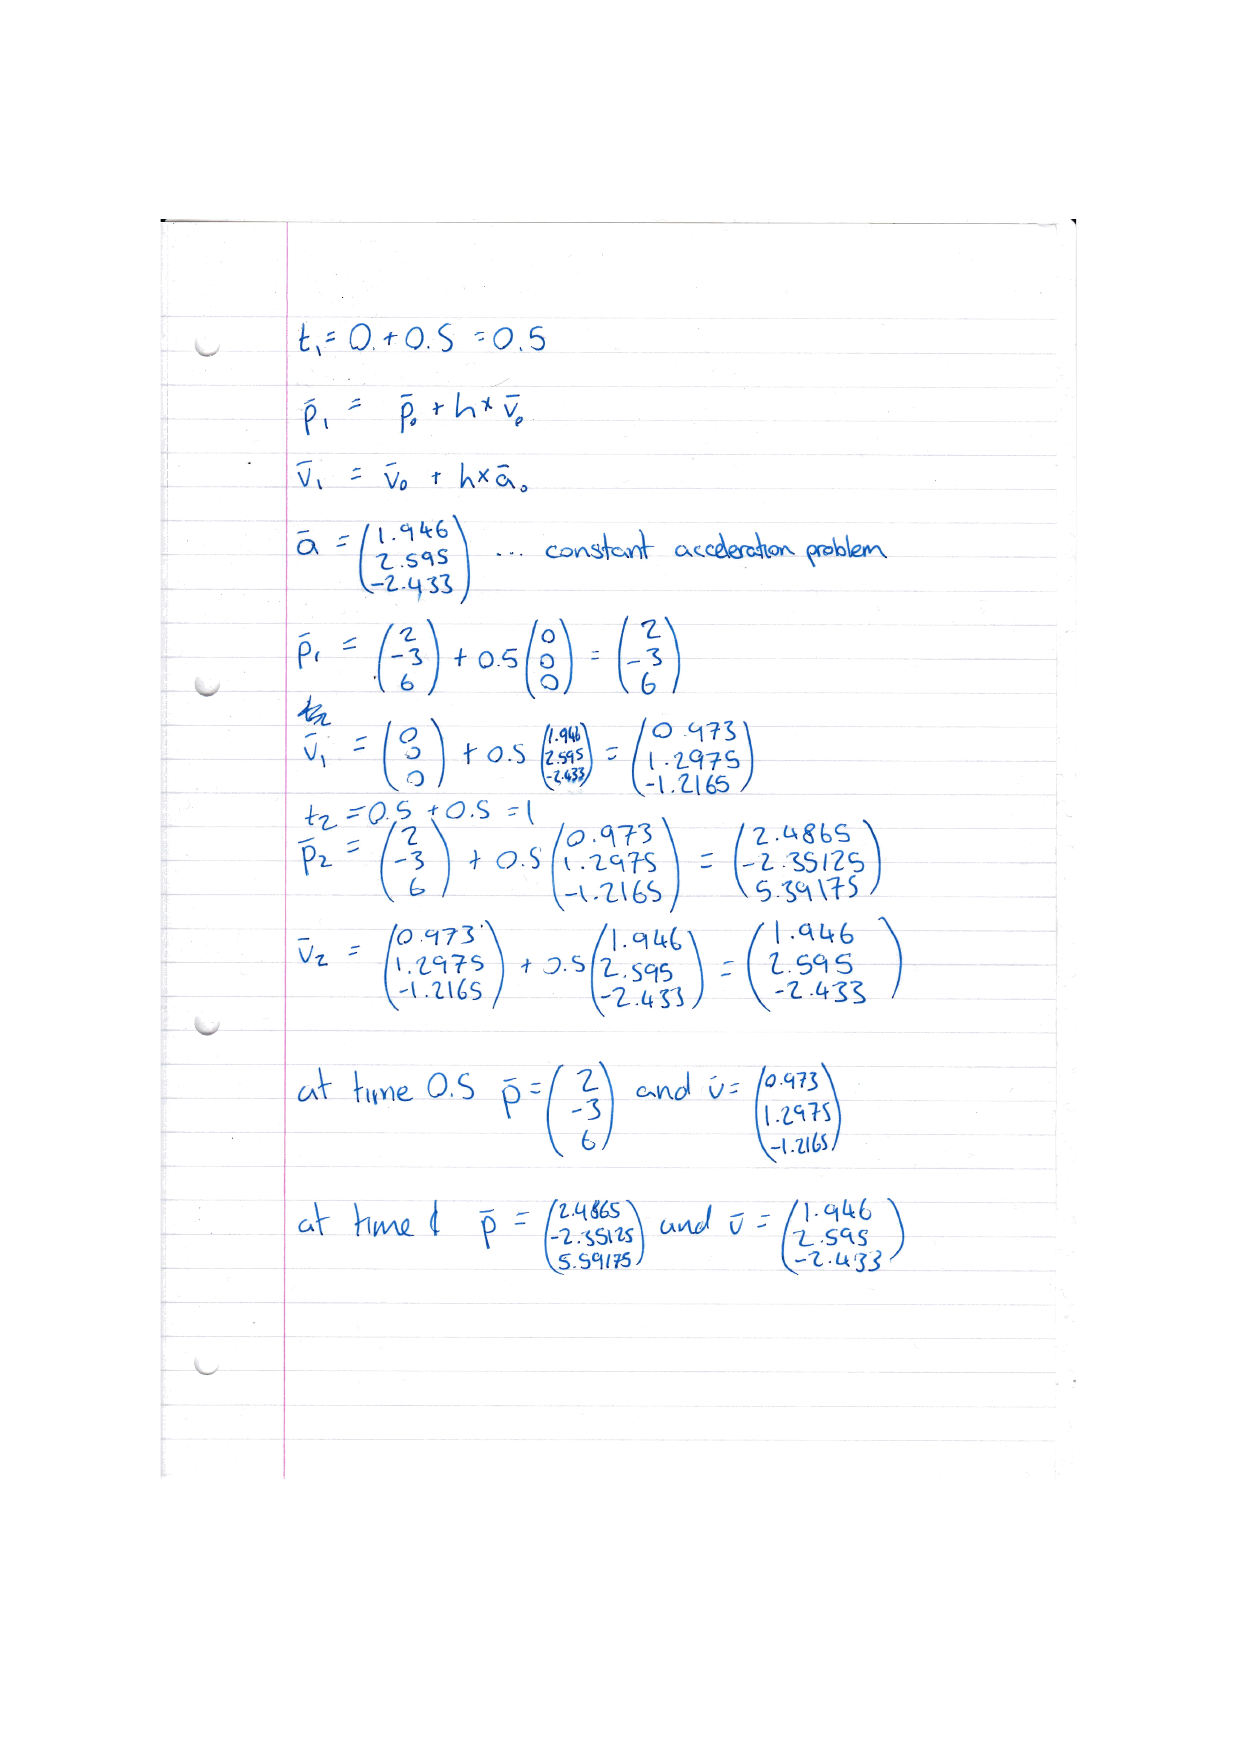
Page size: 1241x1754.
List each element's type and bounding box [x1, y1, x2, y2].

picture [160, 219, 1077, 1479]
